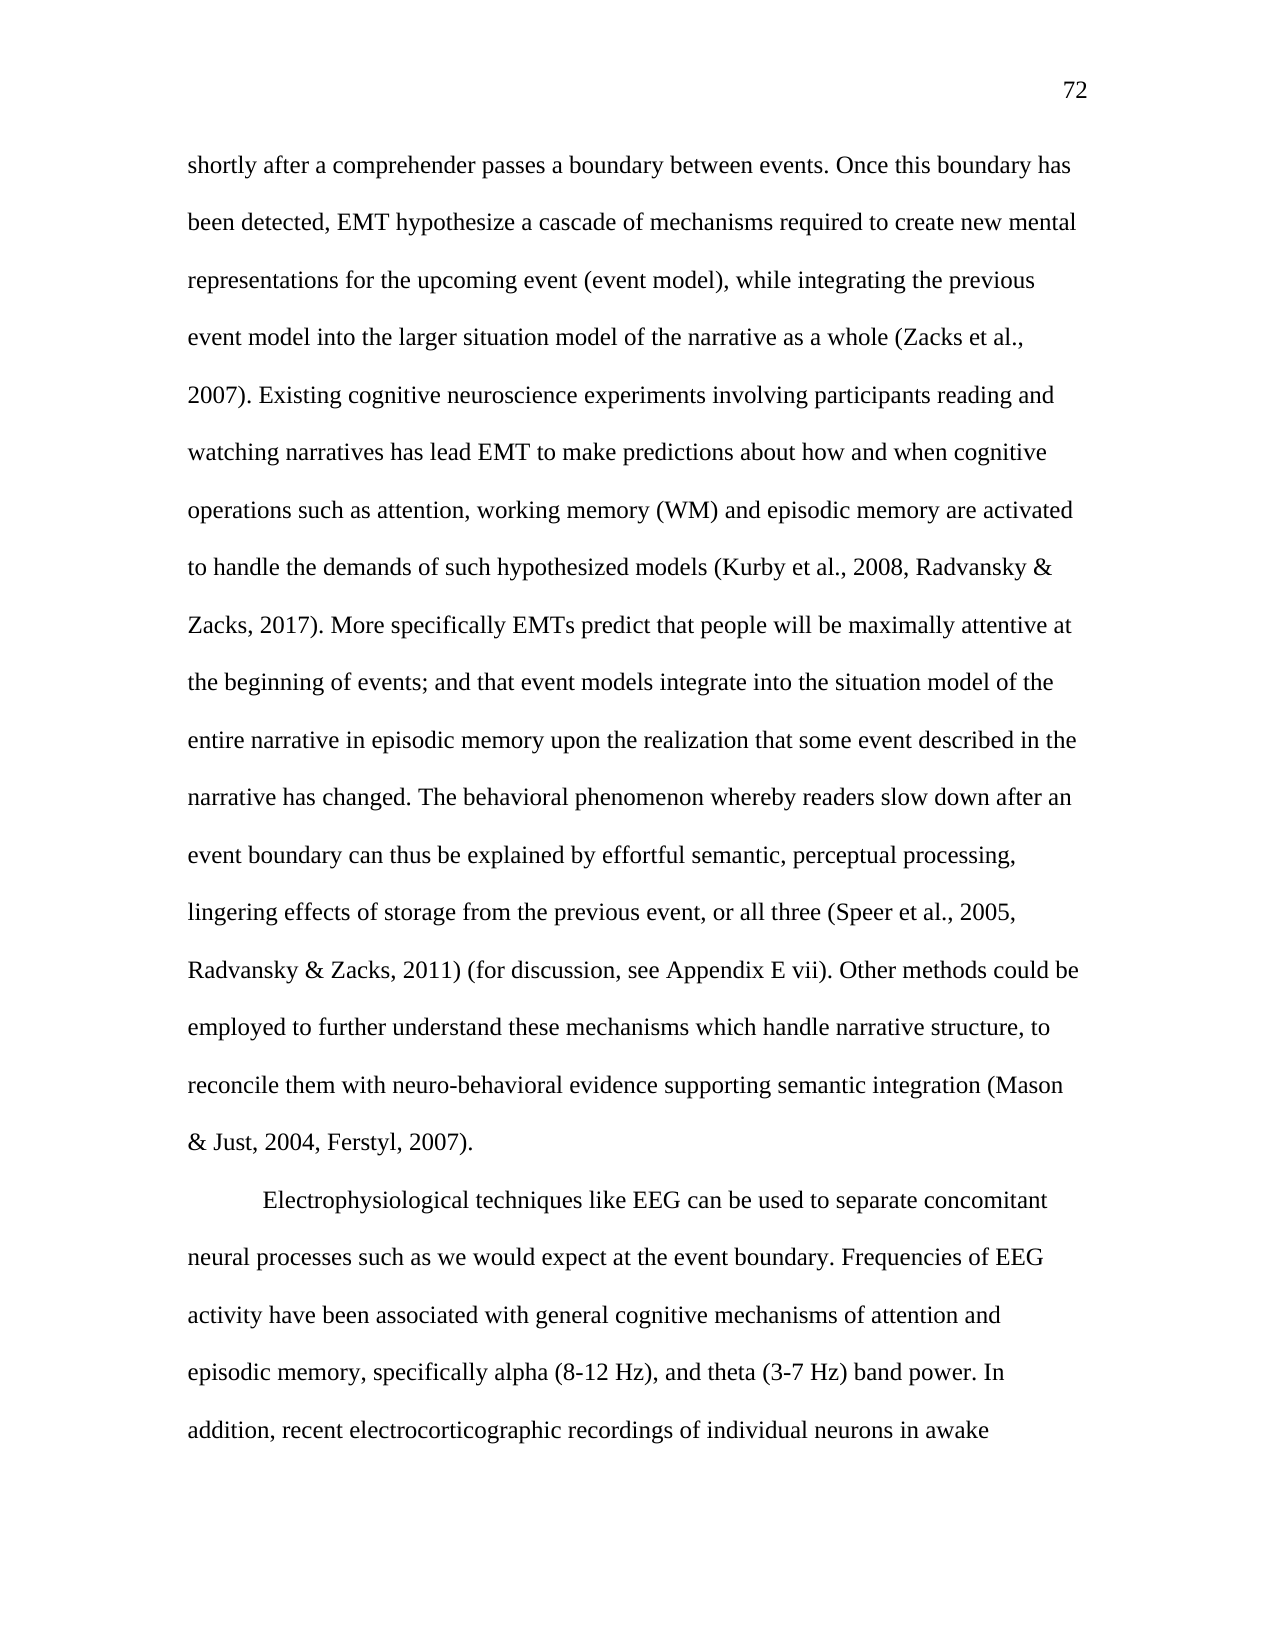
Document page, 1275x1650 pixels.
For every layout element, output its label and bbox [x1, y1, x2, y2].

text [187, 1185, 1087, 1444]
text [187, 150, 1087, 1156]
